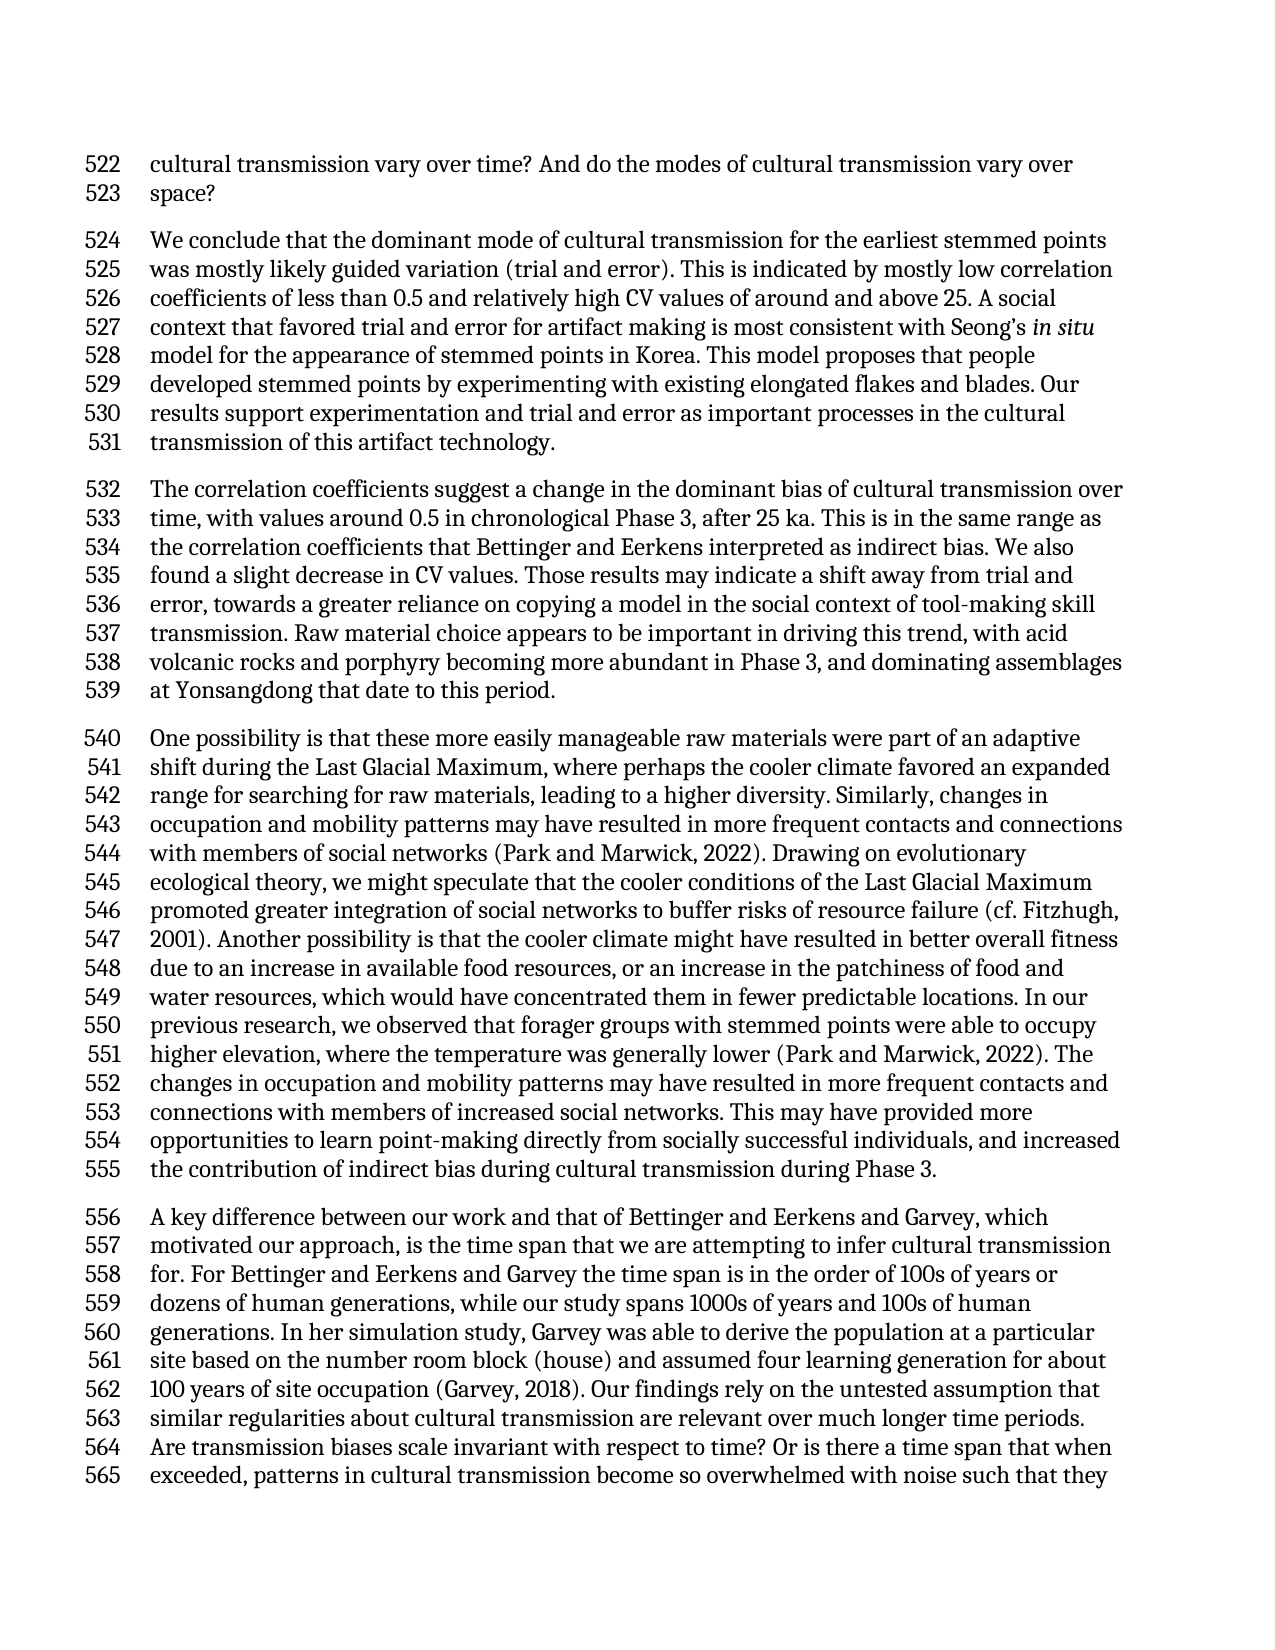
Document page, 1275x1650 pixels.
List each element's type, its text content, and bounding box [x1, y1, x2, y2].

text We conclude that the dominant mode of cultural transmission for the earliest stemmed points was mostly likely guided variation (trial and error). This is indicated by mostly low correlation coefficients of less than 0.5 and relatively high CV values of around and above 25. A social context that favored trial and error for artifact making is most consistent with Seong’s in situ model for the appearance of stemmed points in Korea. This model proposes that people developed stemmed points by experimenting with existing elongated flakes and blades. Our results support experimentation and trial and error as important processes in the cultural transmission of this artifact technology. [150, 226, 1125, 456]
text The correlation coefficients suggest a change in the dominant bias of cultural transmission over time, with values around 0.5 in chronological Phase 3, after 25 ka. This is in the same range as the correlation coefficients that Bettinger and Eerkens interpreted as indirect bias. We also found a slight decrease in CV values. Those results may indicate a shift away from trial and error, towards a greater reliance on copying a model in the social context of tool-making skill transmission. Raw material choice appears to be important in driving this trend, with acid volcanic rocks and porphyry becoming more abundant in Phase 3, and dominating assemblages at Yonsangdong that date to this period. [150, 475, 1125, 705]
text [150, 1202, 1125, 1490]
text One possibility is that these more easily manageable raw materials were part of an adaptive shift during the Last Glacial Maximum, where perhaps the cooler climate favored an expanded range for searching for raw materials, leading to a higher diversity. Similarly, changes in occupation and mobility patterns may have resulted in more frequent contacts and connections with members of social networks (Park and Marwick, 2022). Drawing on evolutionary ecological theory, we might speculate that the cooler conditions of the Last Glacial Maximum promoted greater integration of social networks to buffer risks of resource failure (cf. Fitzhugh, 2001). Another possibility is that the cooler climate might have resulted in better overall fitness due to an increase in available food resources, or an increase in the patchiness of food and water resources, which would have concentrated them in fewer predictable locations. In our previous research, we observed that forager groups with stemmed points were able to occupy higher elevation, where the temperature was generally lower (Park and Marwick, 2022). The changes in occupation and mobility patterns may have resulted in more frequent contacts and connections with members of increased social networks. This may have provided more opportunities to learn point-making directly from socially successful individuals, and increased the contribution of indirect bias during cultural transmission during Phase 3. [150, 724, 1125, 1184]
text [150, 150, 1125, 207]
